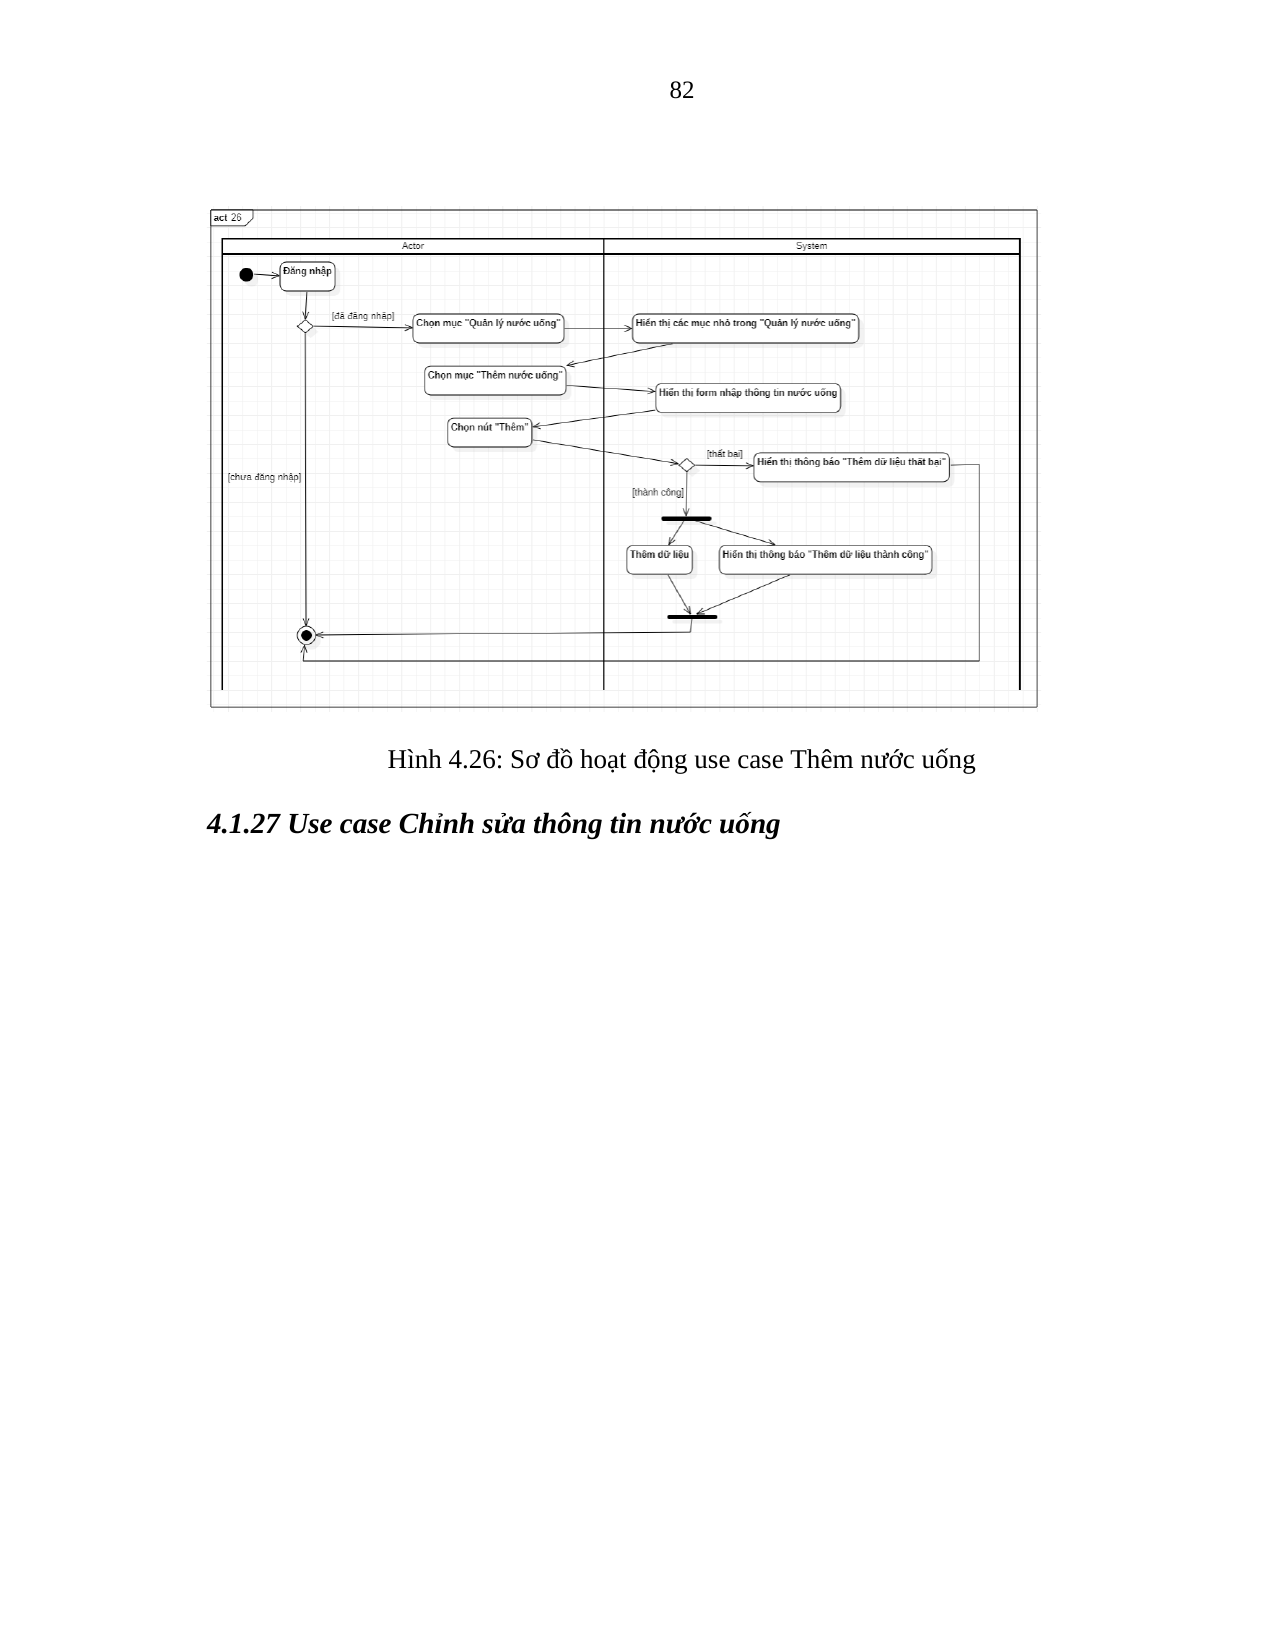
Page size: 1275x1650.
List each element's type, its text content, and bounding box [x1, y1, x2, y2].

text Hình 4.26: Sơ đồ hoạt động use case Thêm nước uống [207, 743, 1157, 774]
picture [206, 206, 1042, 712]
text 4.1.27 Use case Chỉnh sửa thông tin nước uống [207, 806, 1157, 840]
